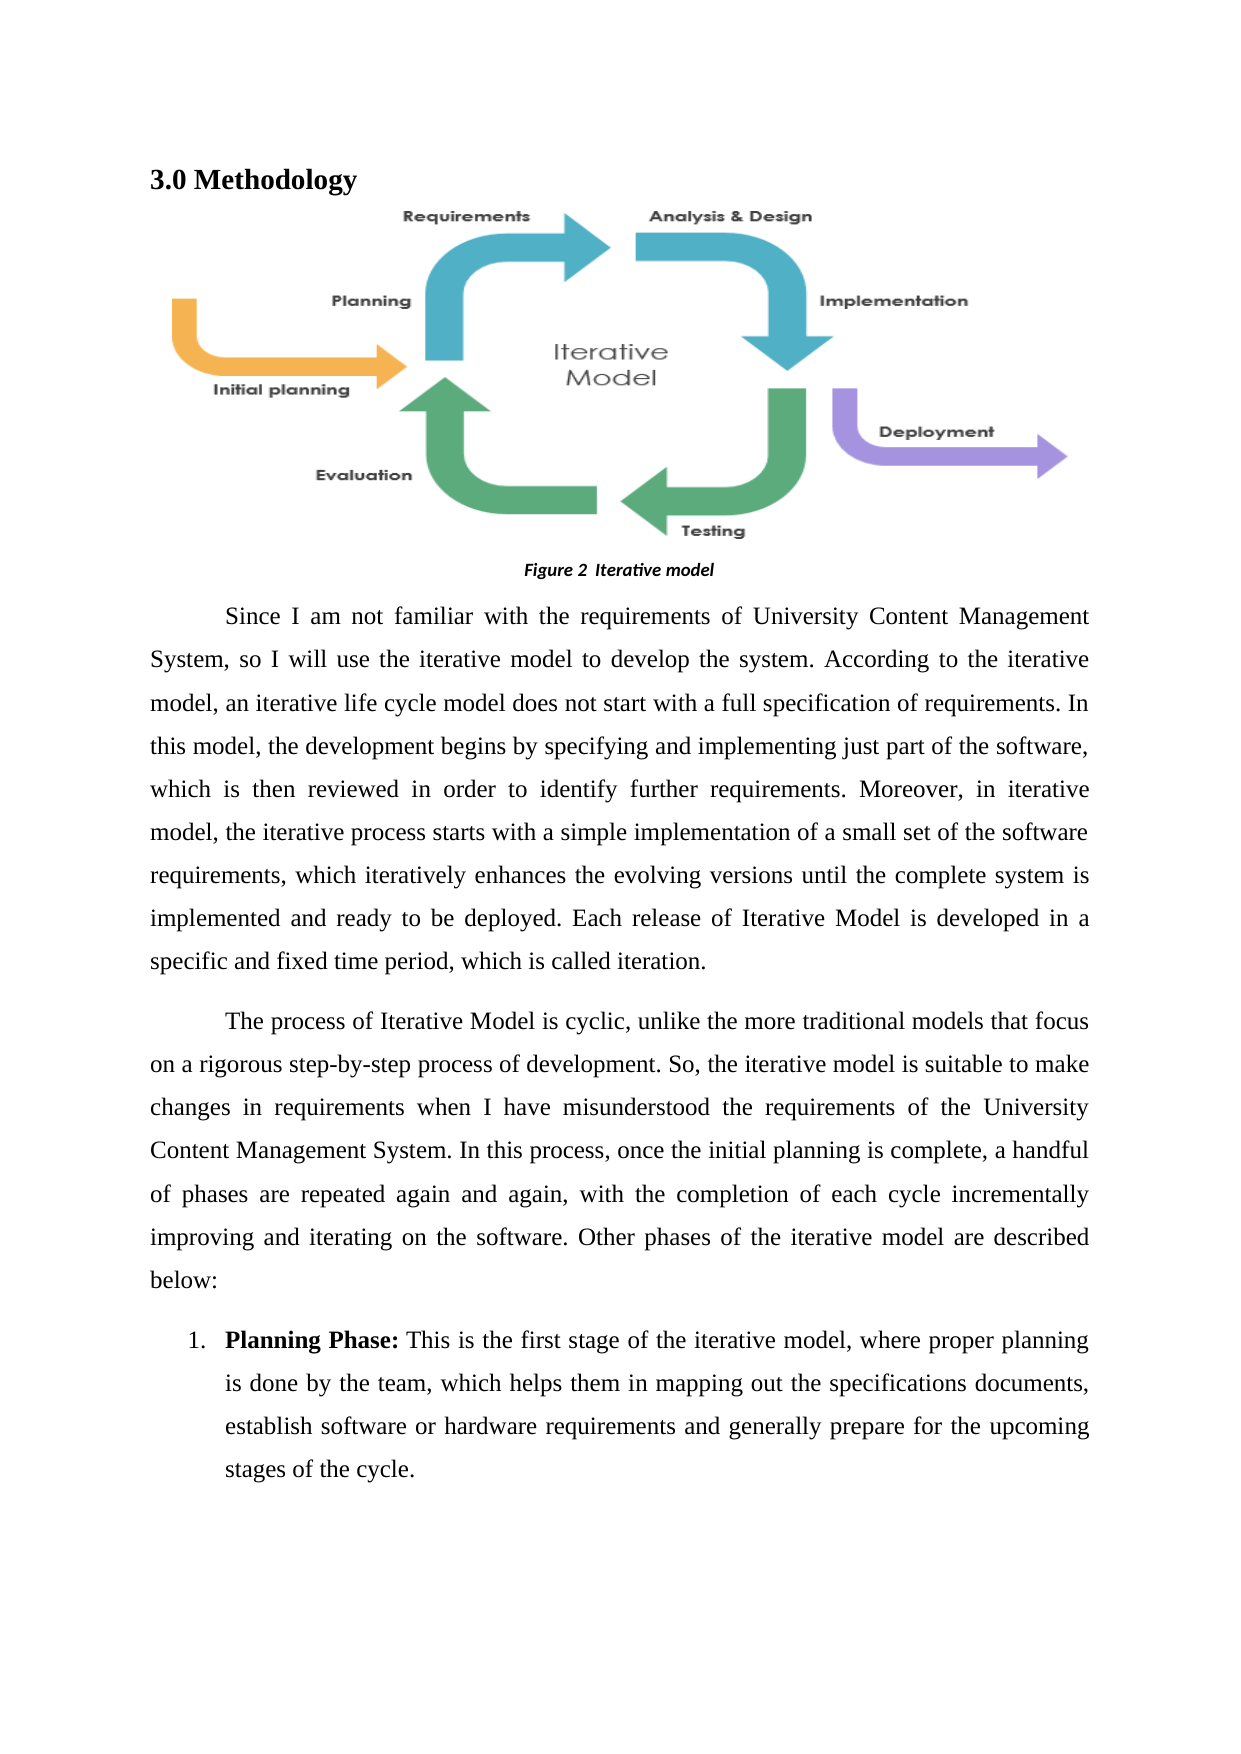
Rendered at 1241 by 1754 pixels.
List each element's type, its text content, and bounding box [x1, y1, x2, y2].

subtitle 3.0 Methodology [150, 162, 1090, 196]
text The process of Iterative Model is cyclic, unlike the more traditional models that focus on a rigorous step-by-step process of development. So, the iterative model is suitable to make changes in requirements when I have misunderstood the requirements of the University Content Management System. In this process, once the initial planning is complete, a handful of phases are repeated again and again, with the completion of each cycle incrementally improving and iterating on the software. Other phases of the iterative model are described below: [150, 1006, 1090, 1294]
text Since I am not familiar with the requirements of University Content Management System, so I will use the iterative model to develop the system. According to the iterative model, an iterative life cycle model does not start with a full specification of requirements. In this model, the development begins by specifying and implementing just part of the software, which is then reviewed in order to identify further requirements. Moreover, in iterative model, the iterative process starts with a simple implementation of a small set of the software requirements, which iteratively enhances the evolving versions until the complete system is implemented and ready to be deployed. Each release of Iterative Model is developed in a specific and fixed time period, which is called iteration. [150, 601, 1090, 975]
picture [172, 211, 1068, 539]
list Planning Phase: This is the first stage of the iterative model, where proper planning is done by the team, which helps them in mapping out the specifications documents, establish software or hardware requirements and generally prepare for the upcoming stages of the cycle. [187, 1325, 1090, 1483]
